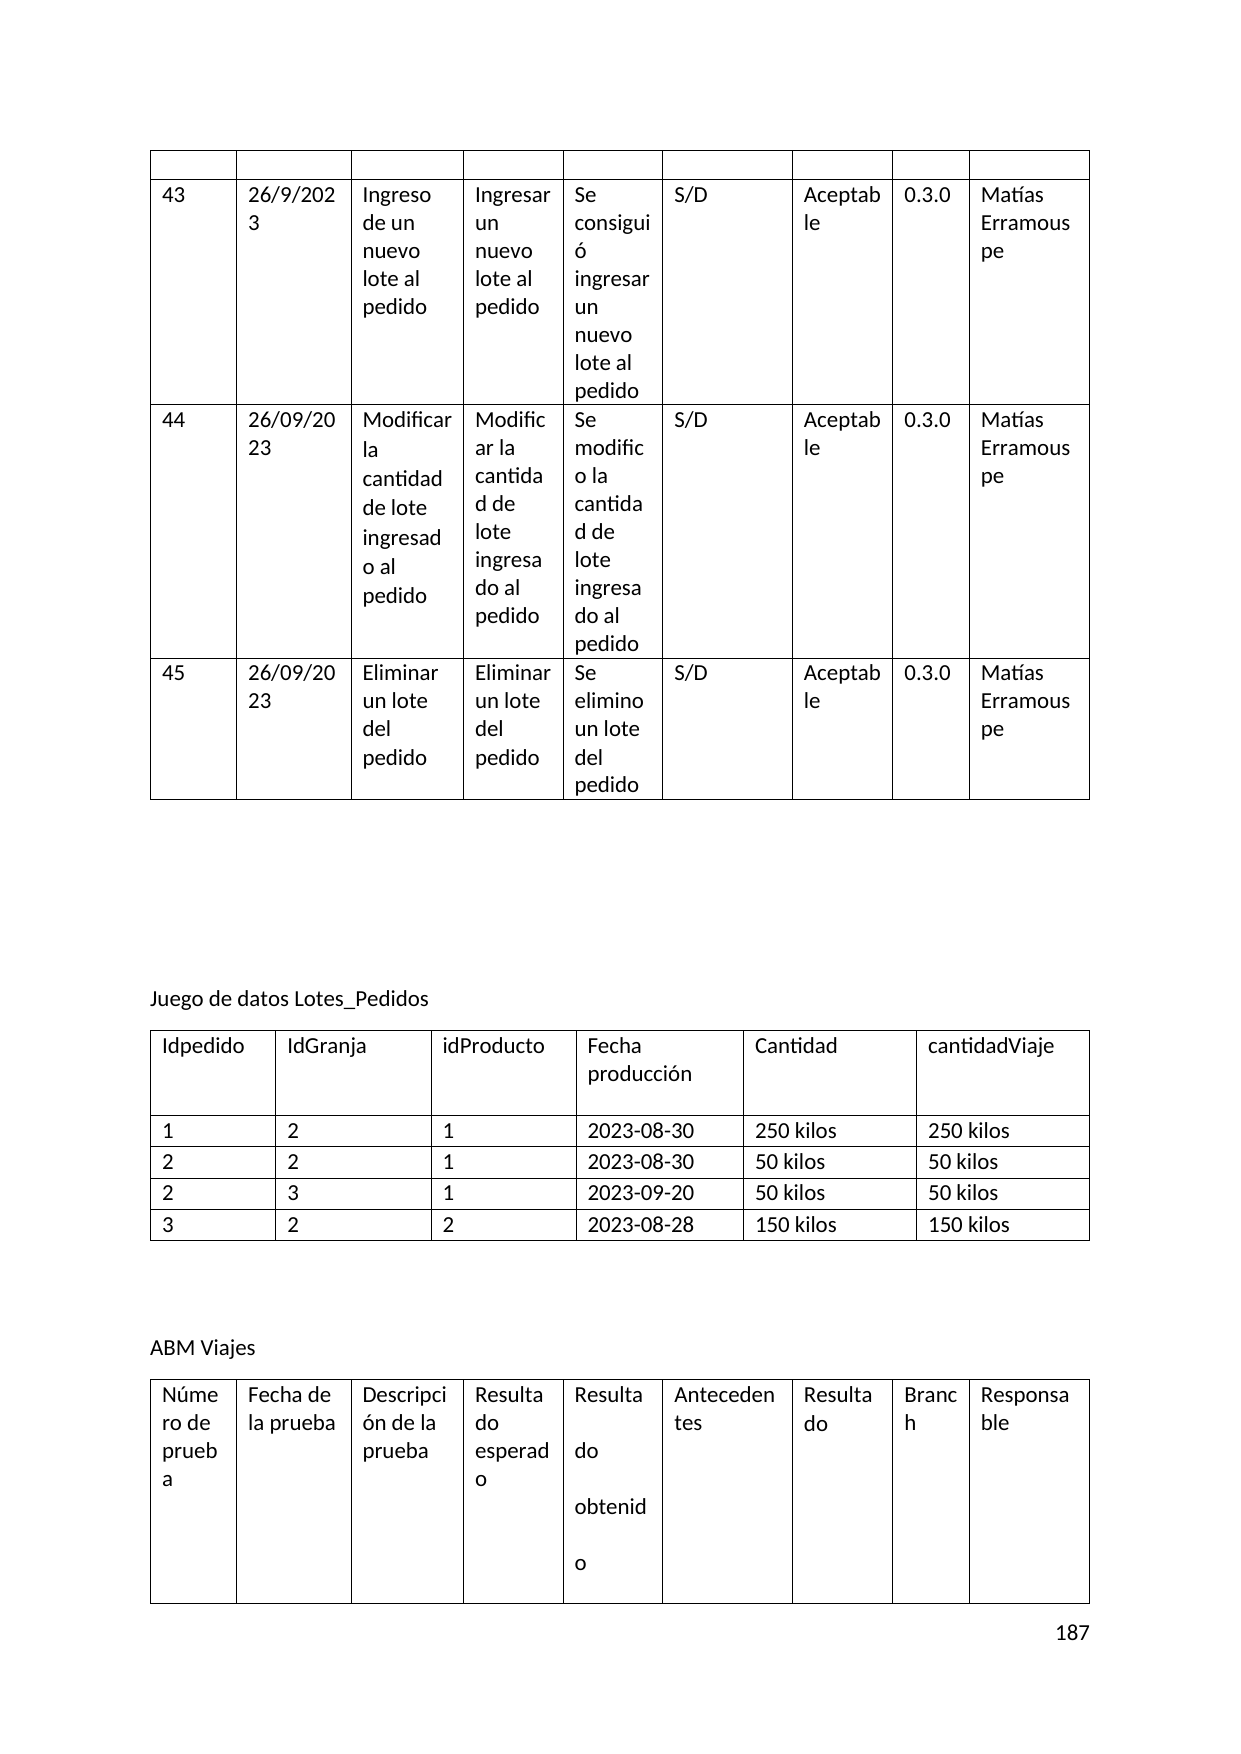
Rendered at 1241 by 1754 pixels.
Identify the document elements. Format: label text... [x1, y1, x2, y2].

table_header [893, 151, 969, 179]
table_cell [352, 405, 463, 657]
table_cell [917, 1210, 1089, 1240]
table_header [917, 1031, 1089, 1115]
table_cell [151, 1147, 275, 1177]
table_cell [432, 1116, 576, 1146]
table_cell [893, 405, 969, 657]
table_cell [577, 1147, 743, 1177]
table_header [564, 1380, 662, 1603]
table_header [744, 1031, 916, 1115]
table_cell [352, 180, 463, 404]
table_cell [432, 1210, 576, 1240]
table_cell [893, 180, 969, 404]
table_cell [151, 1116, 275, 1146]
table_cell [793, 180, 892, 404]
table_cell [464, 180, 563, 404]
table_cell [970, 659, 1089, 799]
text Juego de datos Lotes_Pedidos [150, 984, 1090, 1012]
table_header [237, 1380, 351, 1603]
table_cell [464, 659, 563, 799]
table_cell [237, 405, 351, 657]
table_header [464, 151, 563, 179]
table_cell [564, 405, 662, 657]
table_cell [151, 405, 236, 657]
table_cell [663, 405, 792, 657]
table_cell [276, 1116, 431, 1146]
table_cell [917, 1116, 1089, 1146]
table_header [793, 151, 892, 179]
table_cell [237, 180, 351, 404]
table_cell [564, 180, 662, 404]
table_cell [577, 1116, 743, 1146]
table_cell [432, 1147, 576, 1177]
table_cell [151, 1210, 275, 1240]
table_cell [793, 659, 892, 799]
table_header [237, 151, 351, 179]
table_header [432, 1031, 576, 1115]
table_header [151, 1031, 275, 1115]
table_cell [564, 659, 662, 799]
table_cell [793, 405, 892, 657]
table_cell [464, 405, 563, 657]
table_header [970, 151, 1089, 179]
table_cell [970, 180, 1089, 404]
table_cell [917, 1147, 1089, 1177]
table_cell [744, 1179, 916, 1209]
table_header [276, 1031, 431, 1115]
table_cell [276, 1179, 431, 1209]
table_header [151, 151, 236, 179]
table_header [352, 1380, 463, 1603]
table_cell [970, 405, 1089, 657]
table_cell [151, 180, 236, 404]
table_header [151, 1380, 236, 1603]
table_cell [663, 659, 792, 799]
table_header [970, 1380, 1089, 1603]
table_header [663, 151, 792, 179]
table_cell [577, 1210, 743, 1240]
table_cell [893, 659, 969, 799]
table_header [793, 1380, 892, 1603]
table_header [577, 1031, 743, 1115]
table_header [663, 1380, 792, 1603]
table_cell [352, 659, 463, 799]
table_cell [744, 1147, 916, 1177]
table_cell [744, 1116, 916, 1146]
text ABM Viajes [150, 1333, 1090, 1361]
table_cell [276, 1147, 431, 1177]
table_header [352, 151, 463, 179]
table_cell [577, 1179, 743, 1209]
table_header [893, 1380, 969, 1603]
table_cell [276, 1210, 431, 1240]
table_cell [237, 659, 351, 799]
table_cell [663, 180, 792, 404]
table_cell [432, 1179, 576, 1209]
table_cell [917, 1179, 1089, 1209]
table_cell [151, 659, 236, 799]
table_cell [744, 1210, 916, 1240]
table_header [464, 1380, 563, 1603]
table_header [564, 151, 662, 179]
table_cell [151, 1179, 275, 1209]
